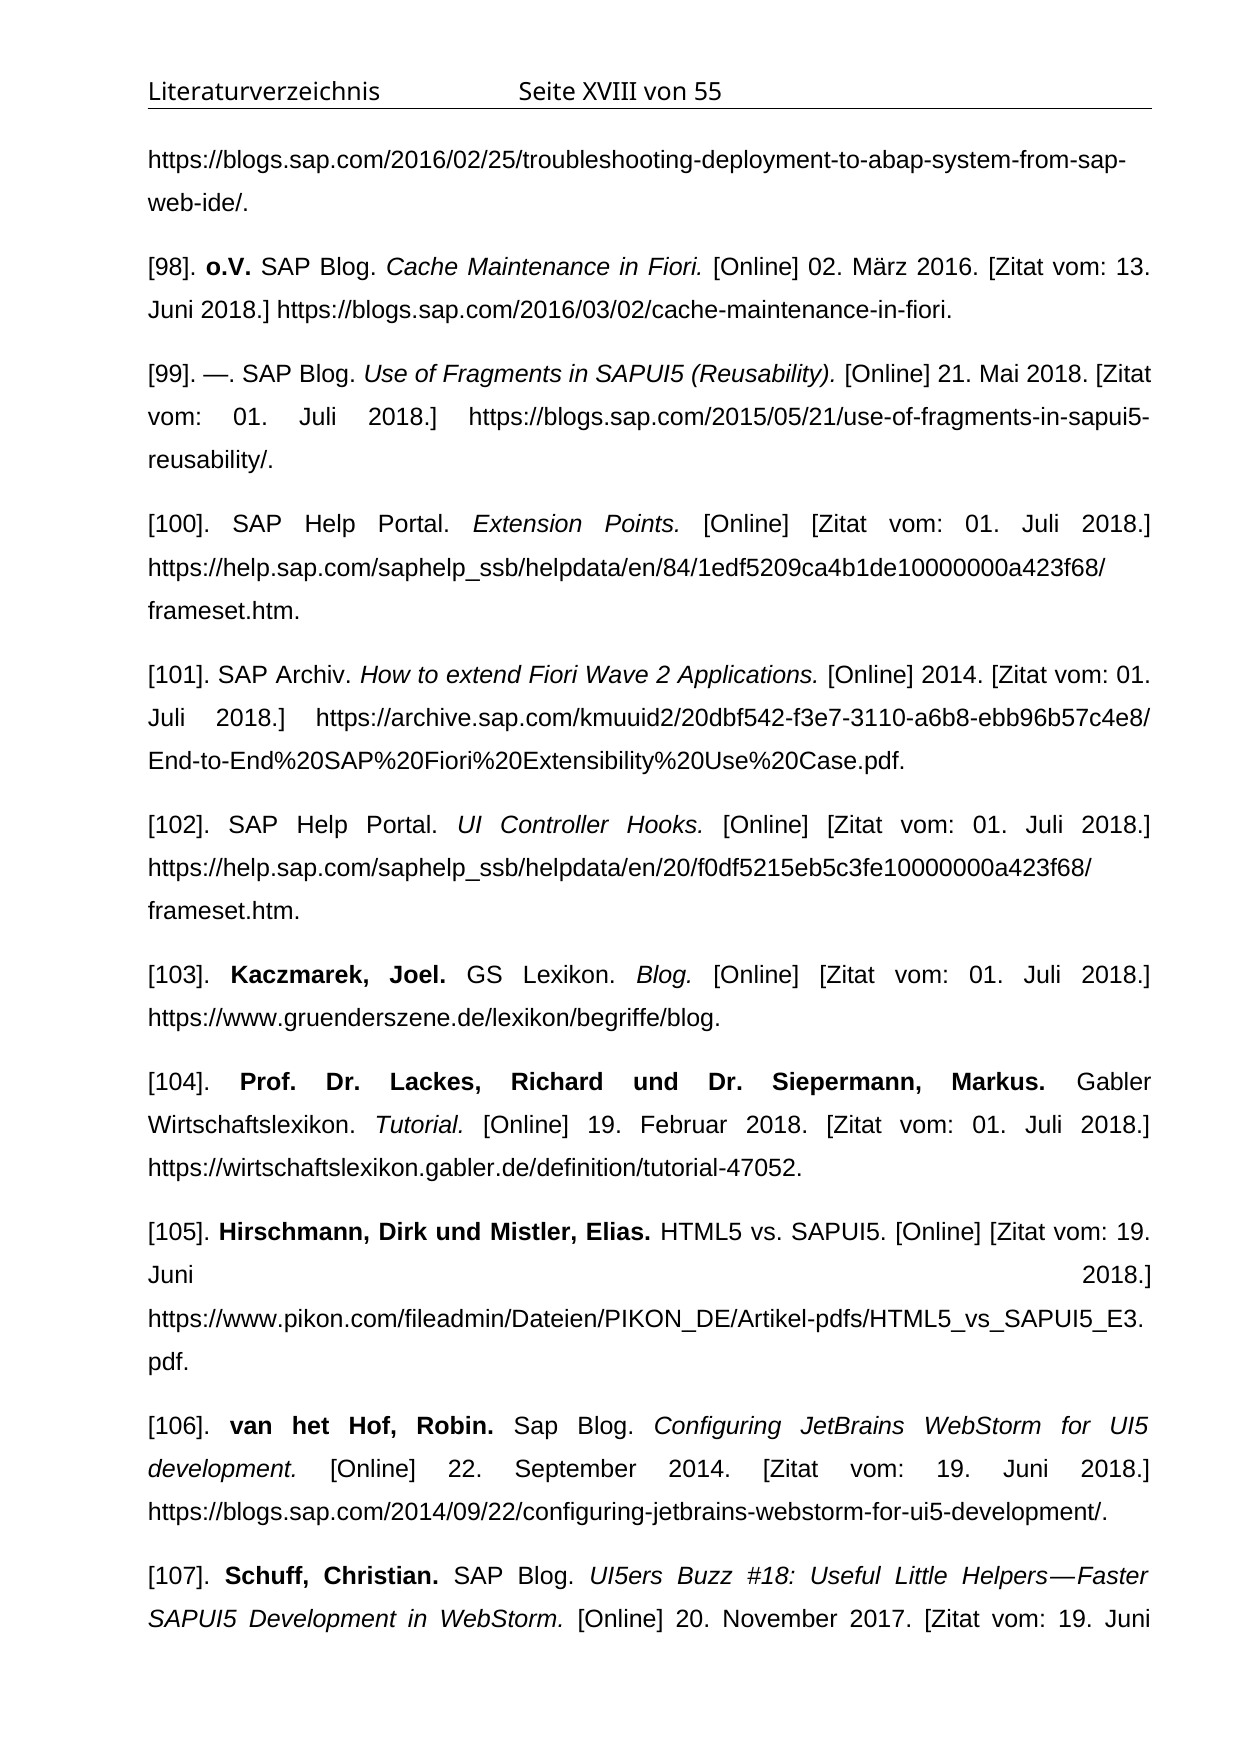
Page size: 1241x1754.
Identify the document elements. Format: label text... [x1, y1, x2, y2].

text [105]. Hirschmann, Dirk und Mistler, Elias. HTML5 vs. SAPUI5. [Online] [Zitat vom: 19. Juni 2018.] https://www.pikon.com/fileadmin/Dateien/PIKON_DE/Artikel-pdfs/HTML5_vs_SAPUI5_E3.pdf. [148, 1217, 1152, 1376]
text [106]. van het Hof, Robin. Sap Blog. Configuring JetBrains WebStorm for UI5 development. [Online] 22. September 2014. [Zitat vom: 19. Juni 2018.] https://blogs.sap.com/2014/09/22/configuring-jetbrains-webstorm-for-ui5-development/. [148, 1411, 1152, 1526]
text [103]. Kaczmarek, Joel. GS Lexikon. Blog. [Online] [Zitat vom: 01. Juli 2018.] https://www.gruenderszene.de/lexikon/begriffe/blog. [148, 960, 1152, 1032]
text [98]. o.V. SAP Blog. Cache Maintenance in Fiori. [Online] 02. März 2016. [Zitat vom: 13. Juni 2018.] https://blogs.sap.com/2016/03/02/cache-maintenance-in-fiori. [148, 252, 1152, 324]
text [148, 145, 1152, 217]
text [148, 1561, 1152, 1633]
text [101]. SAP Archiv. How to extend Fiori Wave 2 Applications. [Online] 2014. [Zitat vom: 01. Juli 2018.] https://archive.sap.com/kmuuid2/20dbf542-f3e7-3110-a6b8-ebb96b57c4e8/End-to-End%20SAP%20Fiori%20Extensibility%20Use%20Case.pdf. [148, 660, 1152, 775]
text [102]. SAP Help Portal. UI Controller Hooks. [Online] [Zitat vom: 01. Juli 2018.] https://help.sap.com/saphelp_ssb/helpdata/en/20/f0df5215eb5c3fe10000000a423f68/frameset.htm. [148, 810, 1152, 925]
text [100]. SAP Help Portal. Extension Points. [Online] [Zitat vom: 01. Juli 2018.] https://help.sap.com/saphelp_ssb/helpdata/en/84/1edf5209ca4b1de10000000a423f68/frameset.htm. [148, 509, 1152, 624]
text [99]. —. SAP Blog. Use of Fragments in SAPUI5 (Reusability). [Online] 21. Mai 2018. [Zitat vom: 01. Juli 2018.] https://blogs.sap.com/2015/05/21/use-of-fragments-in-sapui5-reusability/. [148, 359, 1152, 474]
text [104]. Prof. Dr. Lackes, Richard und Dr. Siepermann, Markus. Gabler Wirtschaftslexikon. Tutorial. [Online] 19. Februar 2018. [Zitat vom: 01. Juli 2018.] https://wirtschaftslexikon.gabler.de/definition/tutorial-47052. [148, 1067, 1152, 1182]
